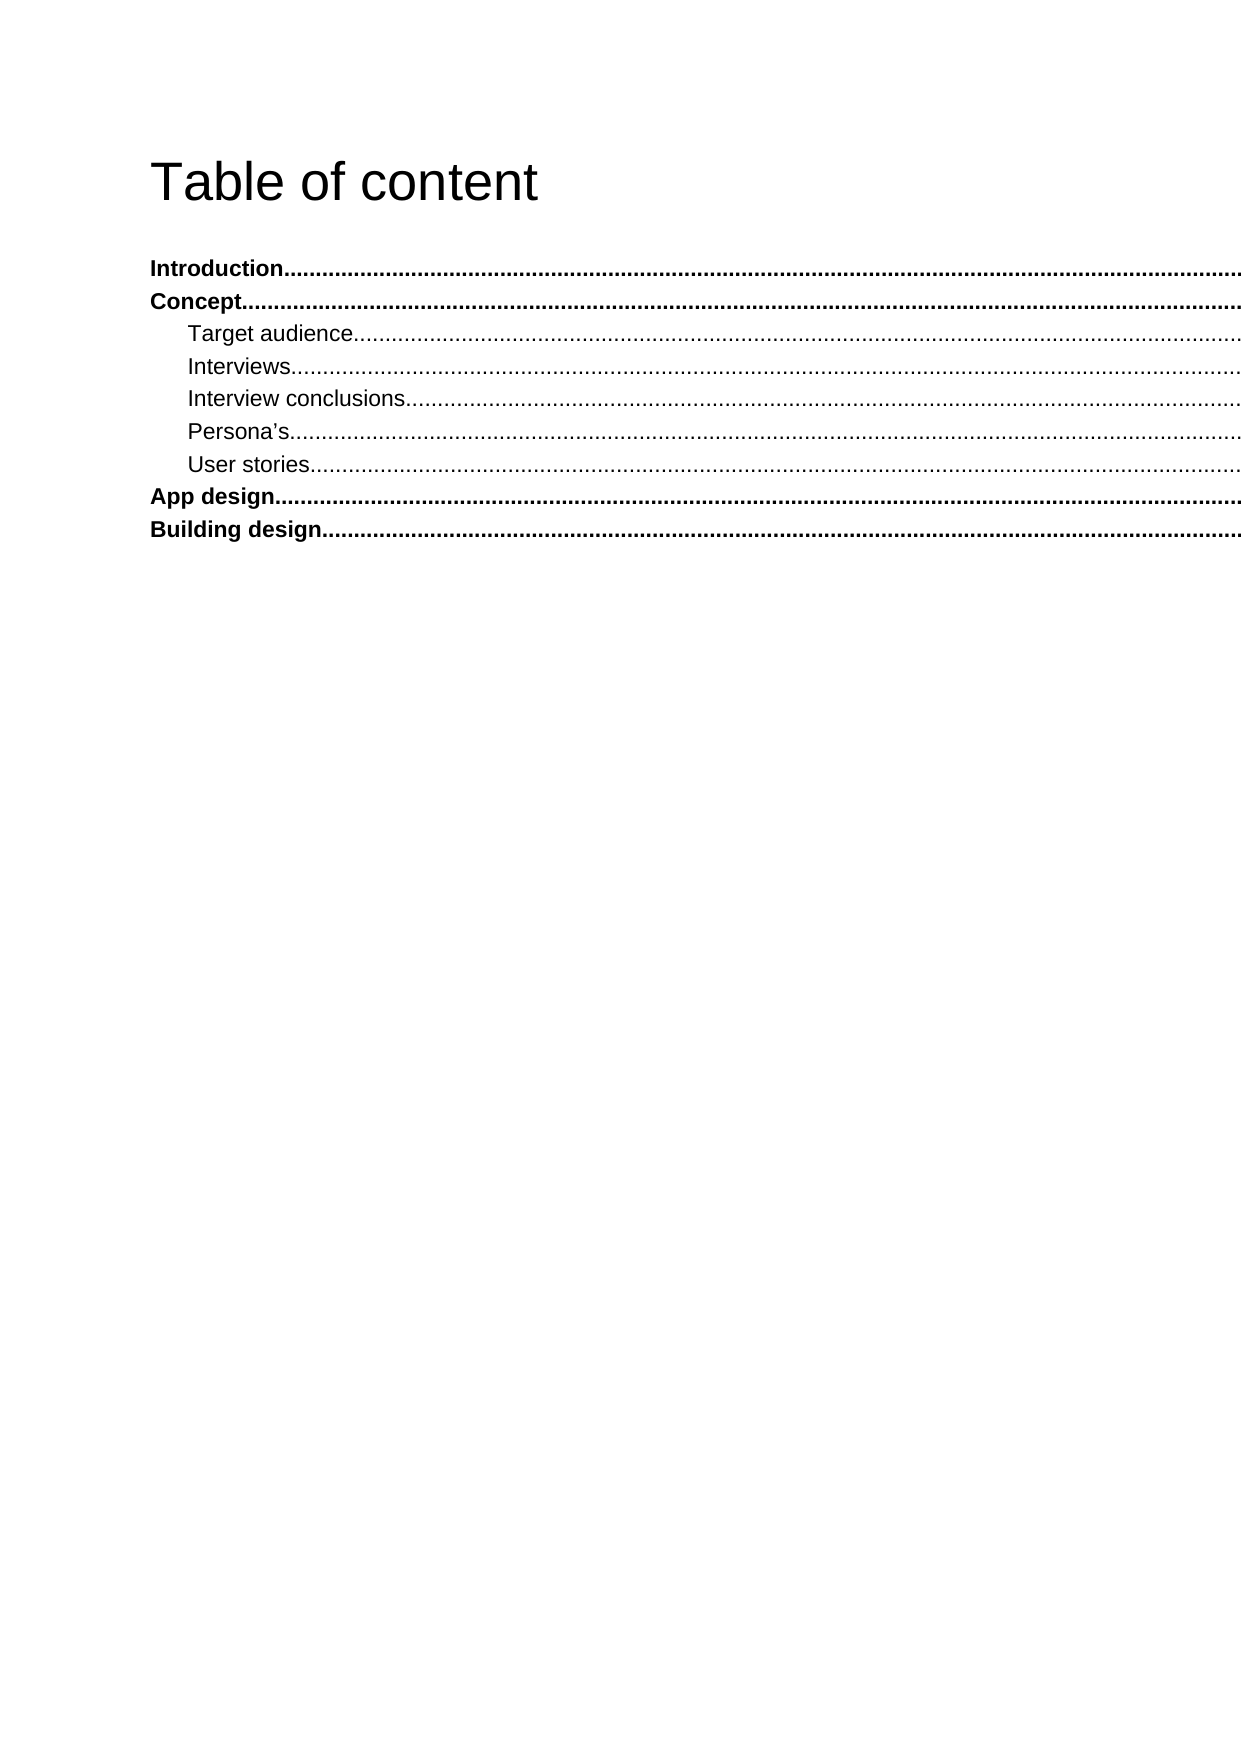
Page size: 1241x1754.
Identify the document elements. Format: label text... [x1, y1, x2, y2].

title Table of content [150, 150, 1090, 212]
